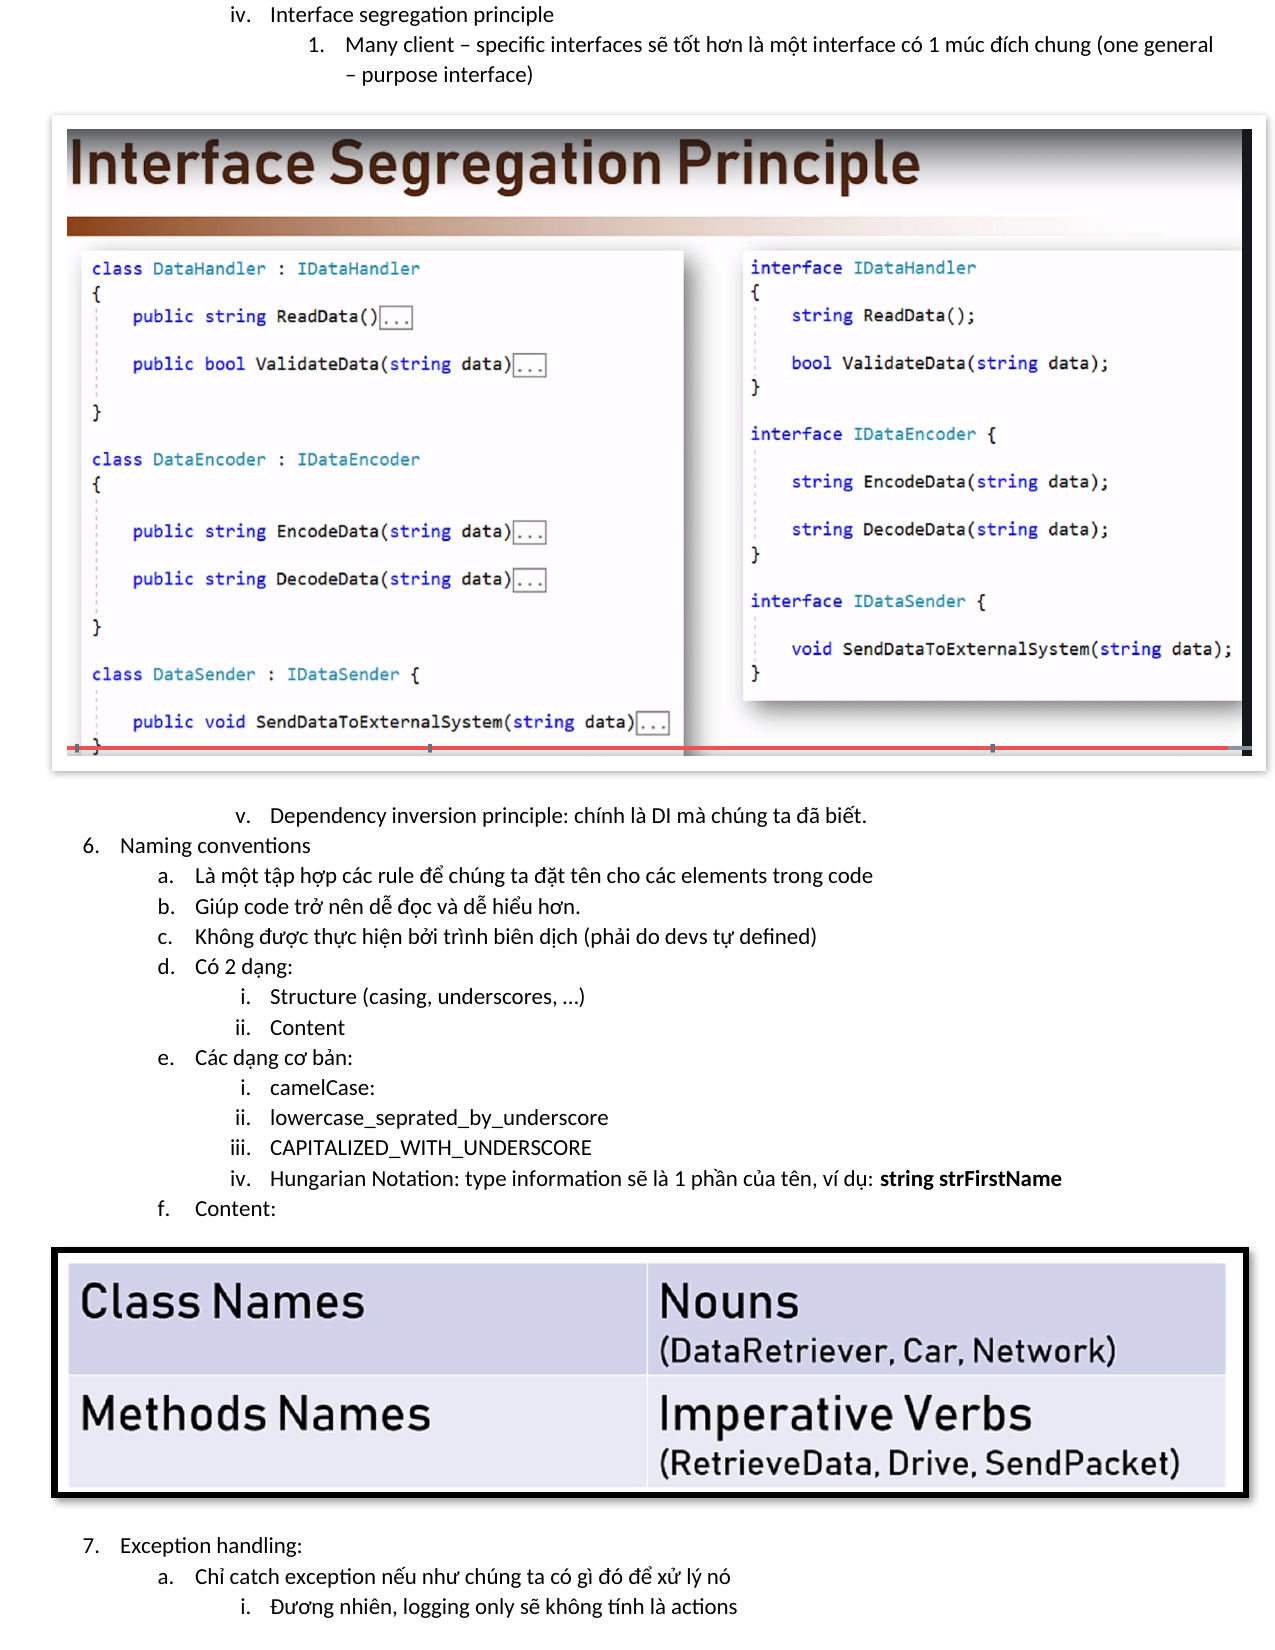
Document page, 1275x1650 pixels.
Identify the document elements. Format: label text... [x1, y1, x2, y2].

list camelCase: [251, 1073, 1230, 1101]
list Không được thực hiện bởi trình biên dịch (phải do devs tự defined) [157, 922, 1230, 950]
picture [67, 129, 1252, 756]
list Giúp code trở nên dễ đọc và dễ hiểu hơn. [157, 892, 1230, 920]
picture [58, 1253, 1243, 1492]
list Naming conventions [82, 831, 1230, 859]
list Content: [157, 1194, 1230, 1222]
list Đương nhiên, logging only sẽ không tính là actions [251, 1592, 1230, 1620]
list Structure (casing, underscores, …) [251, 982, 1230, 1011]
list CAPITALIZED_WITH_UNDERSCORE [251, 1133, 1230, 1162]
list Interface segregation principle [251, 0, 1230, 28]
list Có 2 dạng: [157, 952, 1230, 980]
list Dependency inversion principle: chính là DI mà chúng ta đã biết. [251, 801, 1230, 829]
list lowercase_seprated_by_underscore [251, 1103, 1230, 1131]
list Các dạng cơ bản: [157, 1043, 1230, 1071]
list Chỉ catch exception nếu như chúng ta có gì đó để xử lý nó [157, 1562, 1230, 1590]
list Many client – specific interfaces sẽ tốt hơn là một interface có 1 múc đích chung (one general – purpose interface) [307, 30, 1230, 88]
list Exception handling: [82, 1532, 1230, 1560]
list Hungarian Notation: type information sẽ là 1 phần của tên, ví dụ: string strFirstName [251, 1164, 1230, 1192]
list Là một tập hợp các rule để chúng ta đặt tên cho các elements trong code [157, 862, 1230, 890]
list Content [251, 1013, 1230, 1041]
